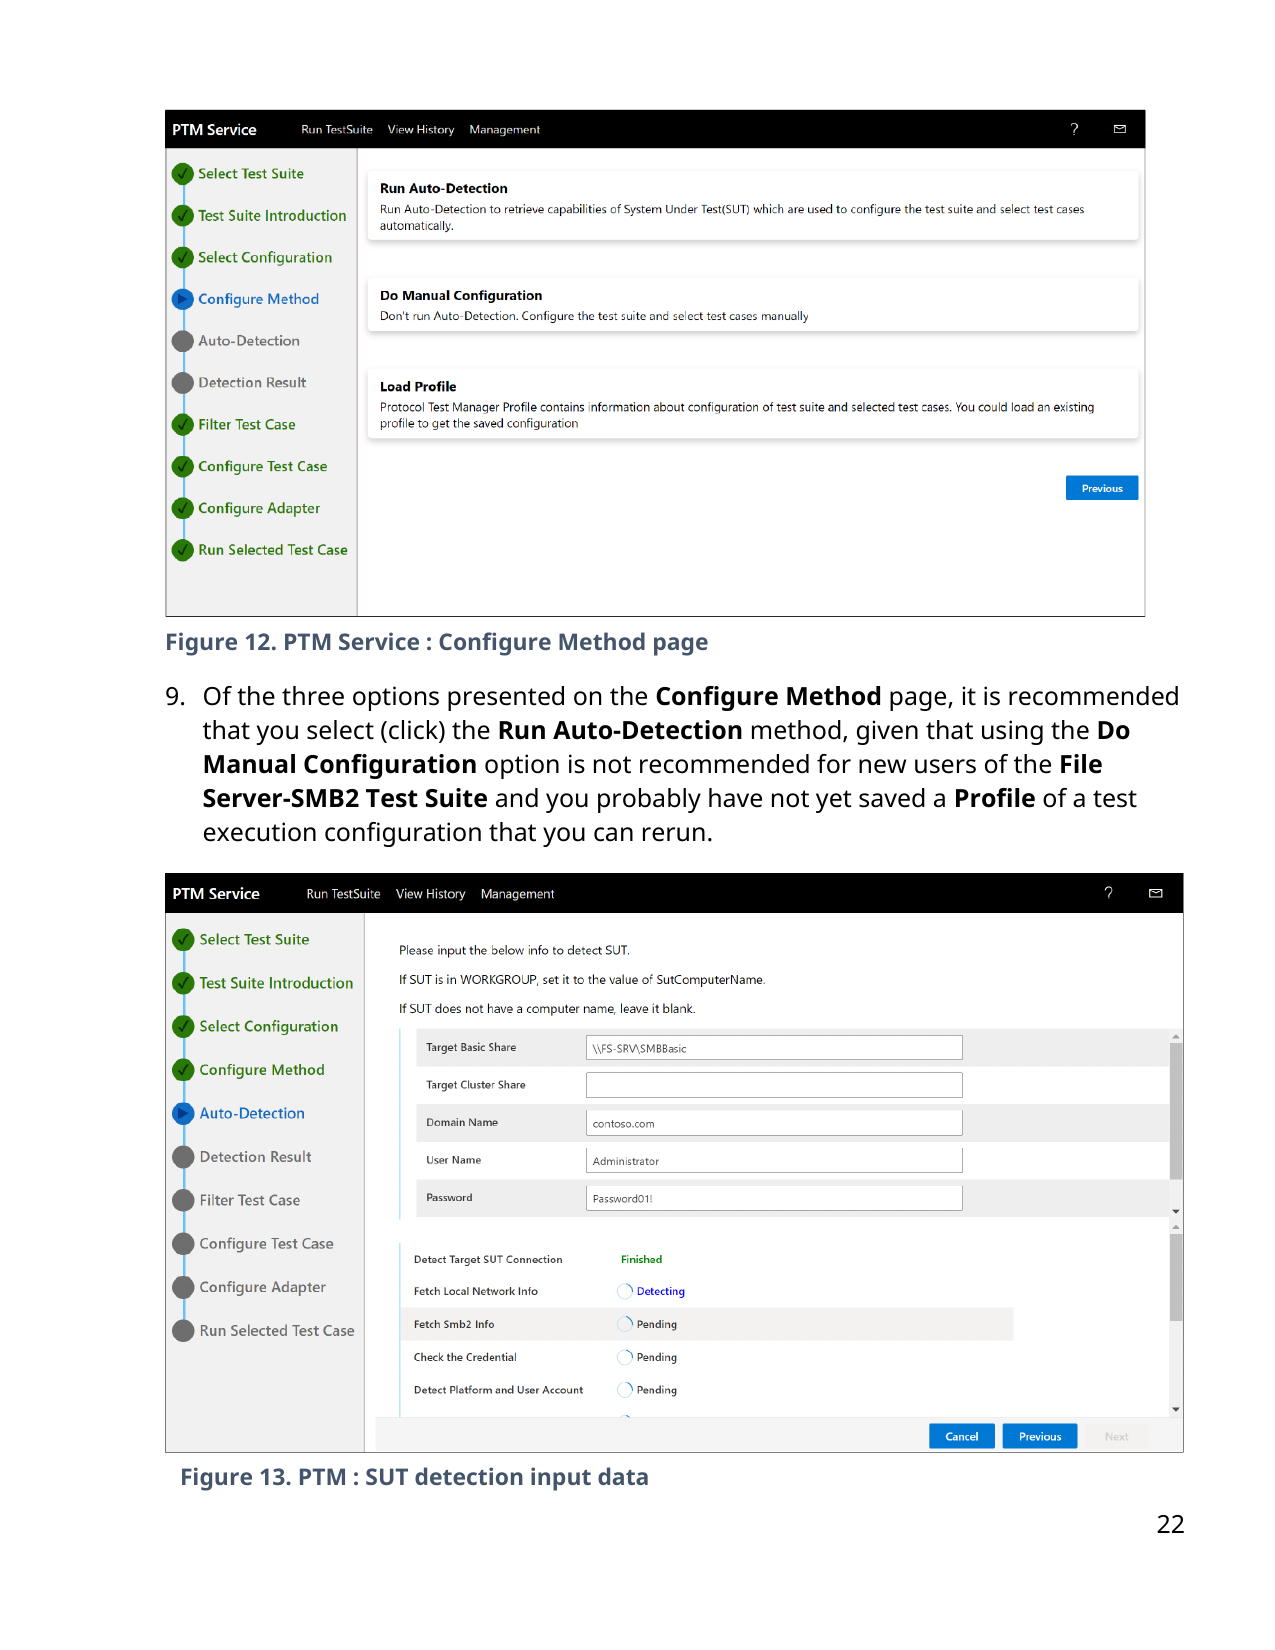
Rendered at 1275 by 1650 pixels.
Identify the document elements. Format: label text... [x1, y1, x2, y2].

text Figure 12. PTM Service : Configure Method page [165, 626, 1185, 657]
text Figure 13. PTM : SUT detection input data [90, 1461, 1185, 1493]
picture [165, 873, 1185, 1456]
list Of the three options presented on the Configure Method page, it is recommended that you select (click) the Run Auto-Detection method, given that using the Do Manual Configuration option is not recommended for new users of the File Server-SMB2 Test Suite and you probably have not yet saved a Profile of a test execution configuration that you can rerun. [165, 678, 1185, 849]
picture [165, 109, 1148, 620]
